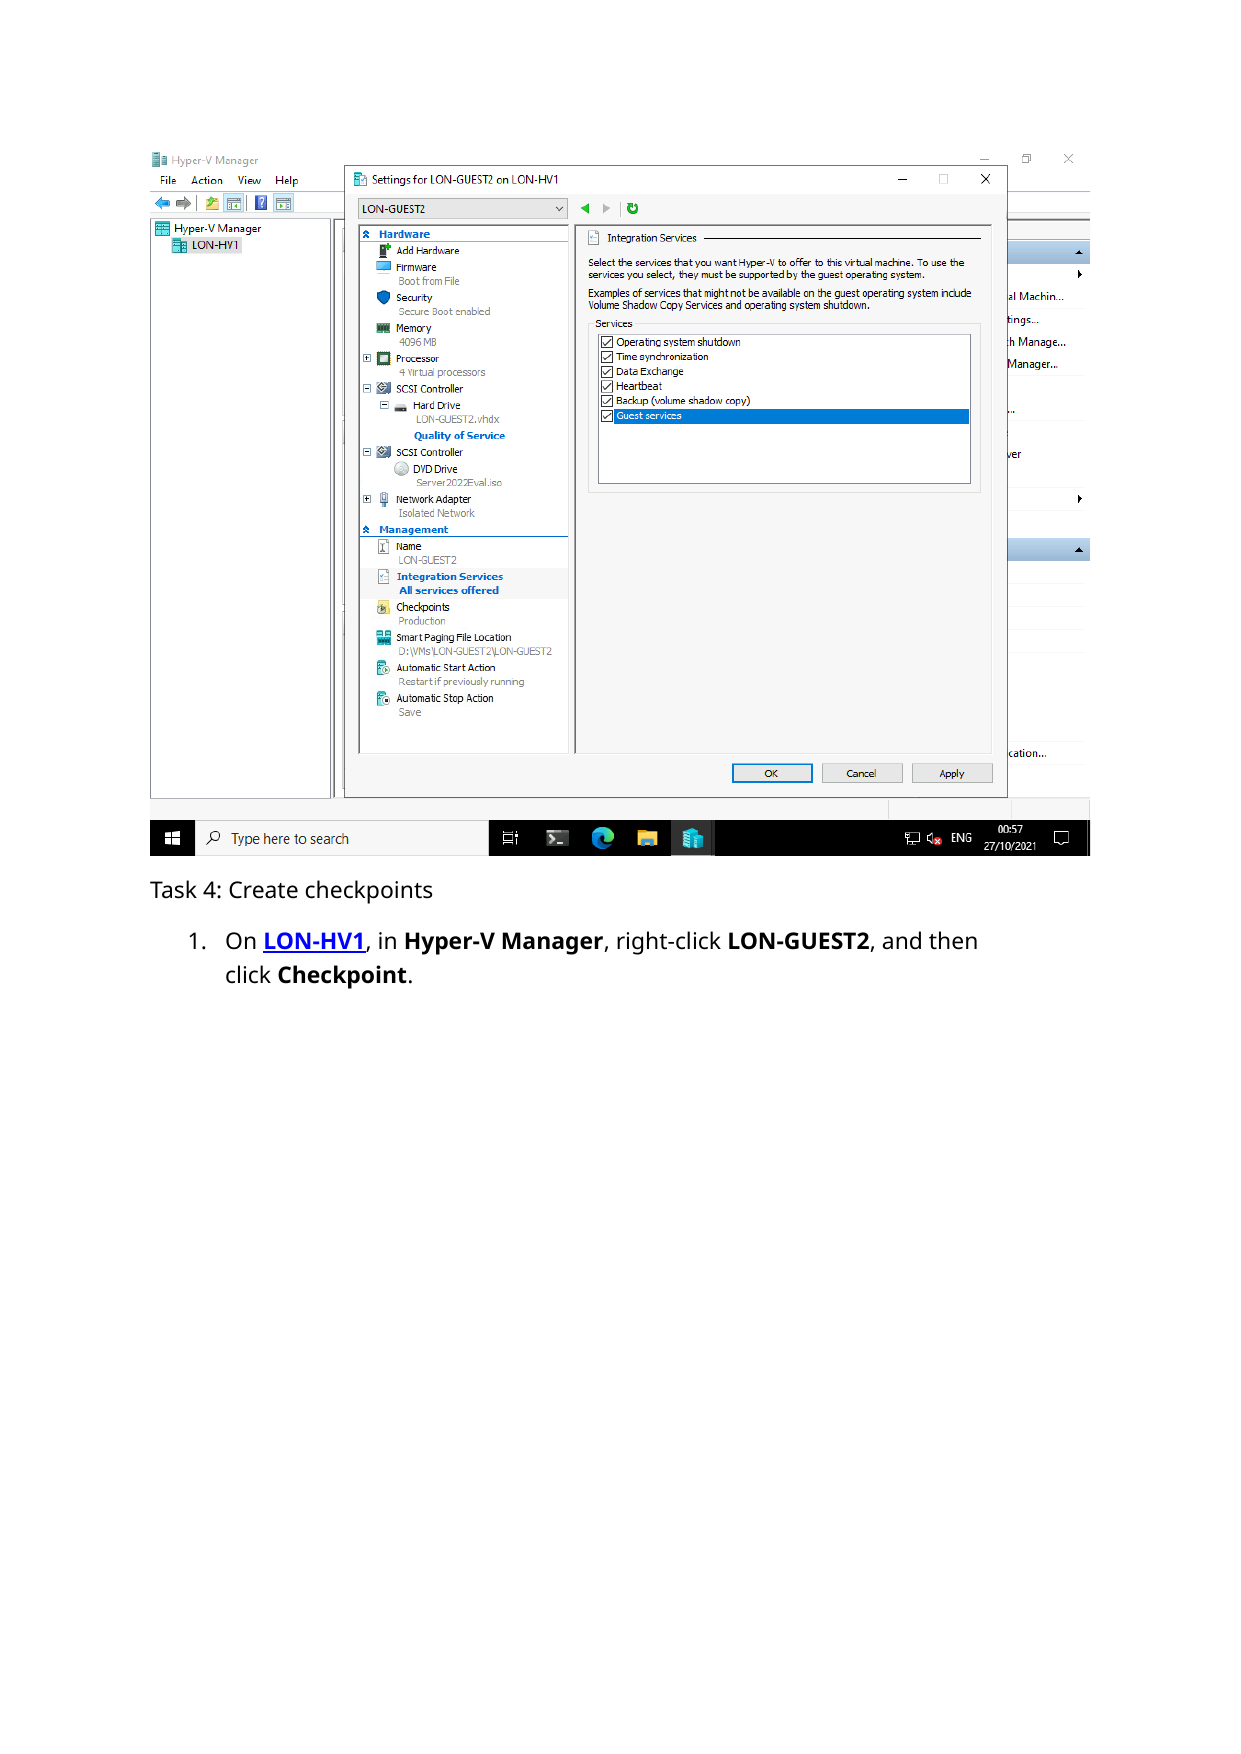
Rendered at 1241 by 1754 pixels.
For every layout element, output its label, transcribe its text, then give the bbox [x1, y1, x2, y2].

list On LON-HV1, in Hyper-V Manager, right-click LON-GUEST2, and then click Checkpoint. [187, 925, 1090, 990]
text Task 4: Create checkpoints [150, 874, 1090, 906]
picture [150, 150, 1091, 856]
